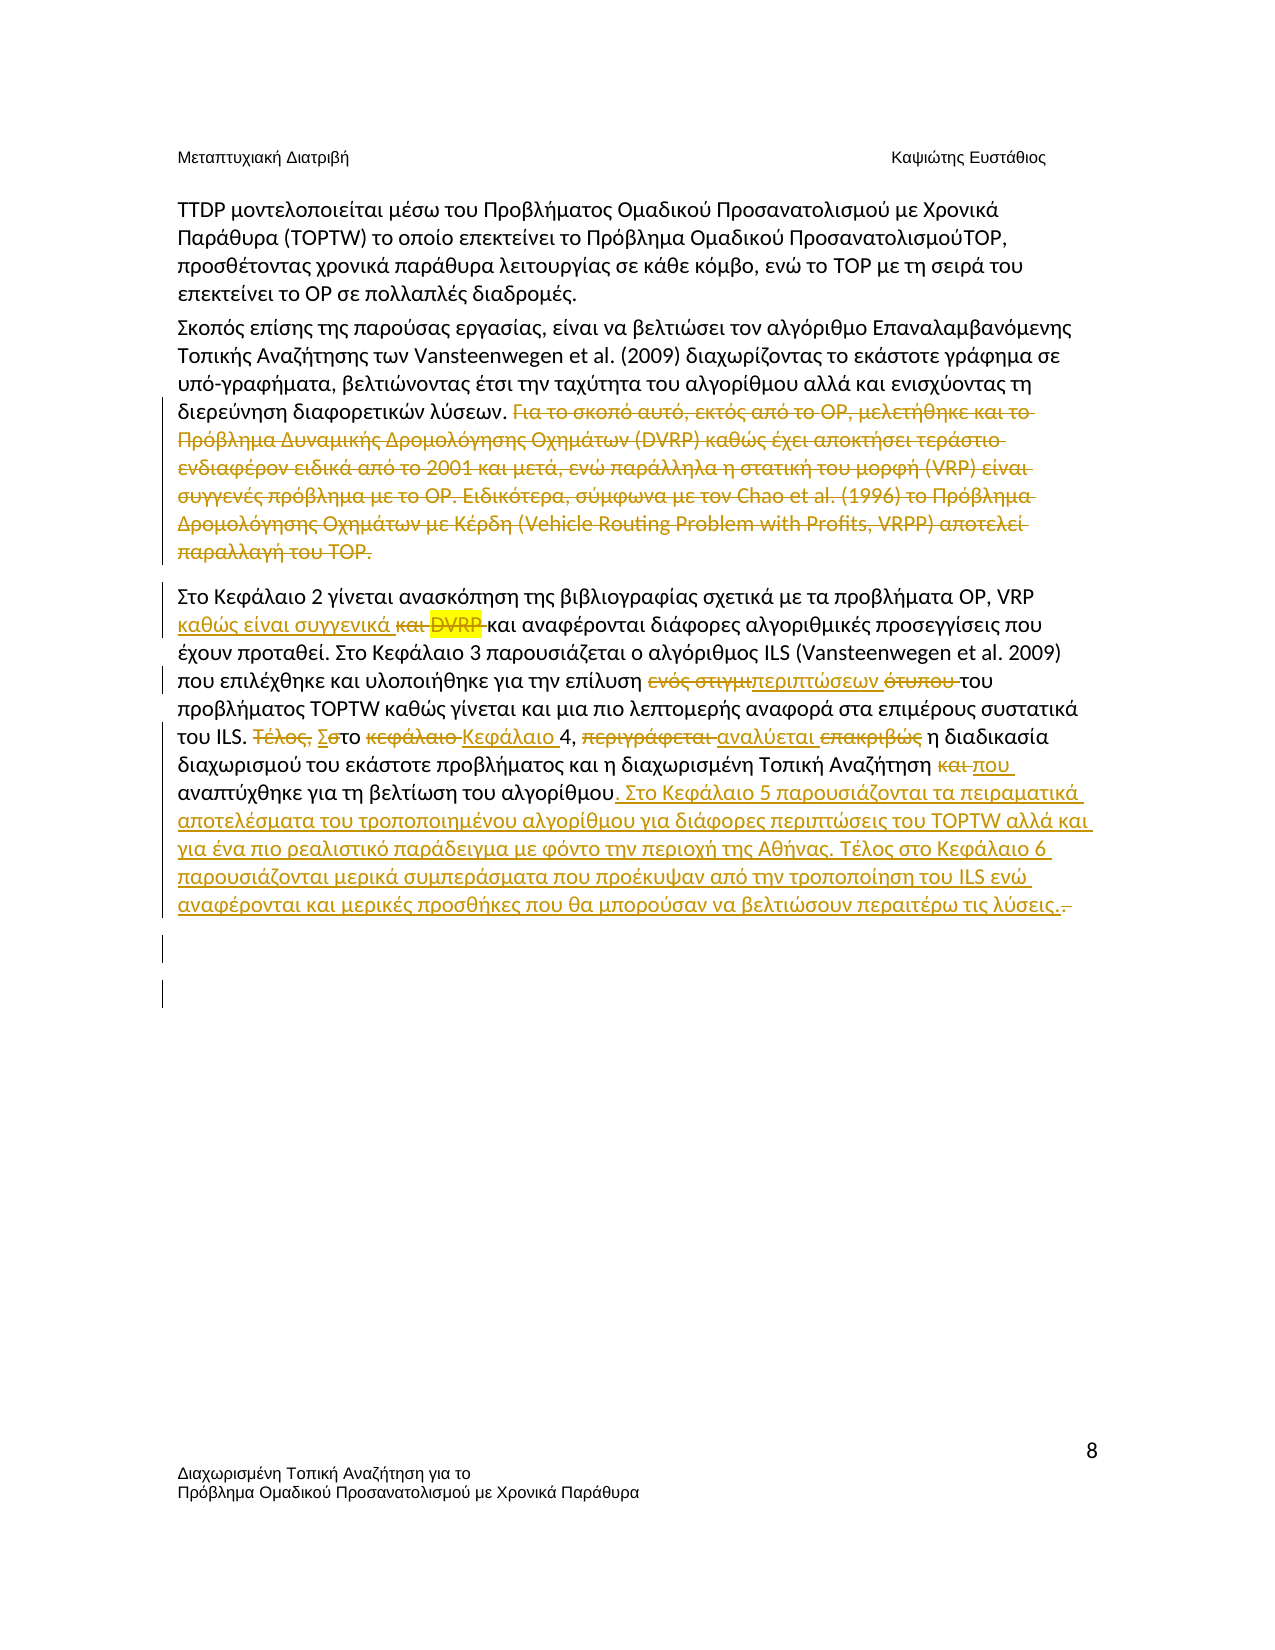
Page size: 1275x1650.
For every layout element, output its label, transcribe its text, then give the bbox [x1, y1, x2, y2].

text Στο Κεφάλαιο 2 γίνεται ανασκόπηση της βιβλιογραφίας σχετικά με τα προβλήματα OP, VRP και αναφέρονται διάφορες αλγοριθμικές προσεγγίσεις που έχουν προταθεί. Στο Κεφάλαιο 3 παρουσιάζεται ο αλγόριθμος ILS (Vansteenwegen et al. 2009) που επιλέχθηκε και υλοποιήθηκε για την επίλυση του προβλήματος TOPTW καθώς γίνεται και μια πιο λεπτομερής αναφορά στα επιμέρους συστατικά του ILS. το 4, η διαδικασία διαχωρισμού του εκάστοτε προβλήματος και η διαχωρισμένη Τοπική Αναζήτηση αναπτύχθηκε για τη βελτίωση του αλγορίθμου [177, 582, 1098, 918]
text Σκοπός επίσης της παρούσας εργασίας, είναι να βελτιώσει τον αλγόριθμο Επαναλαμβανόμενης Τοπικής Αναζήτησης των Vansteenwegen et al. (2009) διαχωρίζοντας το εκάστοτε γράφημα σε υπό-γραφήματα, βελτιώνοντας έτσι την ταχύτητα του αλγορίθμου αλλά και ενισχύοντας τη διερεύνηση διαφορετικών λύσεων. [177, 313, 1098, 565]
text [177, 195, 1098, 307]
